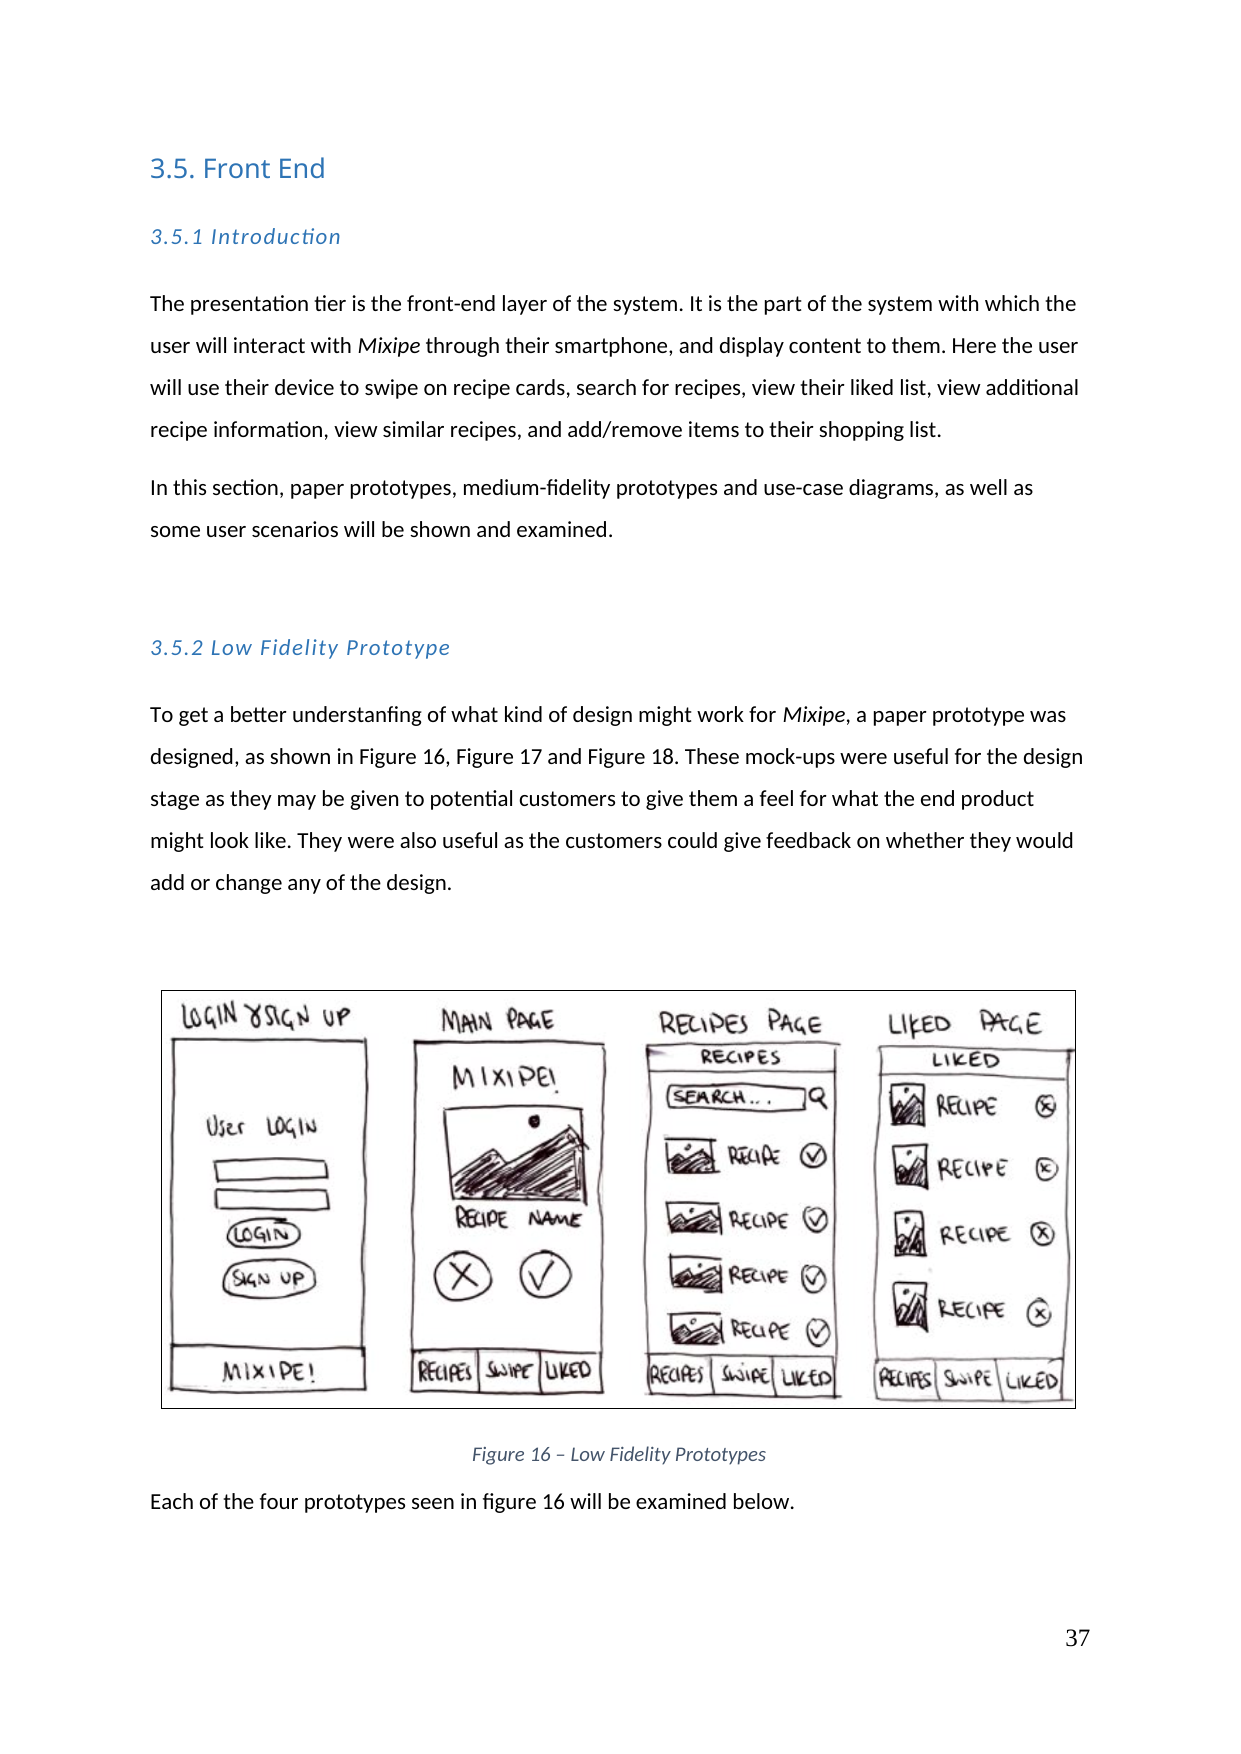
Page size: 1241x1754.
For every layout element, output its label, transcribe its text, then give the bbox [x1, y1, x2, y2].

text To get a better understanfing of what kind of design might work for Mixipe, a paper prototype was designed, as shown in Figure 16, Figure 17 and Figure 18. These mock-ups were useful for the design stage as they may be given to potential customers to give them a feel for what the end product might look like. They were also useful as the customers could give feedback on whether they would add or change any of the design. [150, 700, 1090, 896]
picture [162, 991, 1075, 1408]
text The presentation tier is the front-end layer of the system. It is the part of the system with which the user will interact with Mixipe through their smartphone, and display content to them. Here the user will use their device to swipe on recipe cards, search for recipes, view their liked list, view additional recipe information, view similar recipes, and add/remove items to their shopping list. [150, 289, 1090, 443]
subtitle 3.5.1 Introduction [150, 222, 1090, 250]
text In this section, paper prototypes, medium-fidelity prototypes and use-case diagrams, as well as some user scenarios will be shown and examined. [150, 473, 1090, 543]
text Figure 16 – Low Fidelity Prototypes [150, 1441, 1090, 1466]
text Each of the four prototypes seen in figure 16 will be examined below. [150, 1487, 1090, 1515]
subtitle 3.5. Front End [150, 150, 1090, 187]
subtitle 3.5.2 Low Fidelity Prototype [150, 633, 1090, 661]
